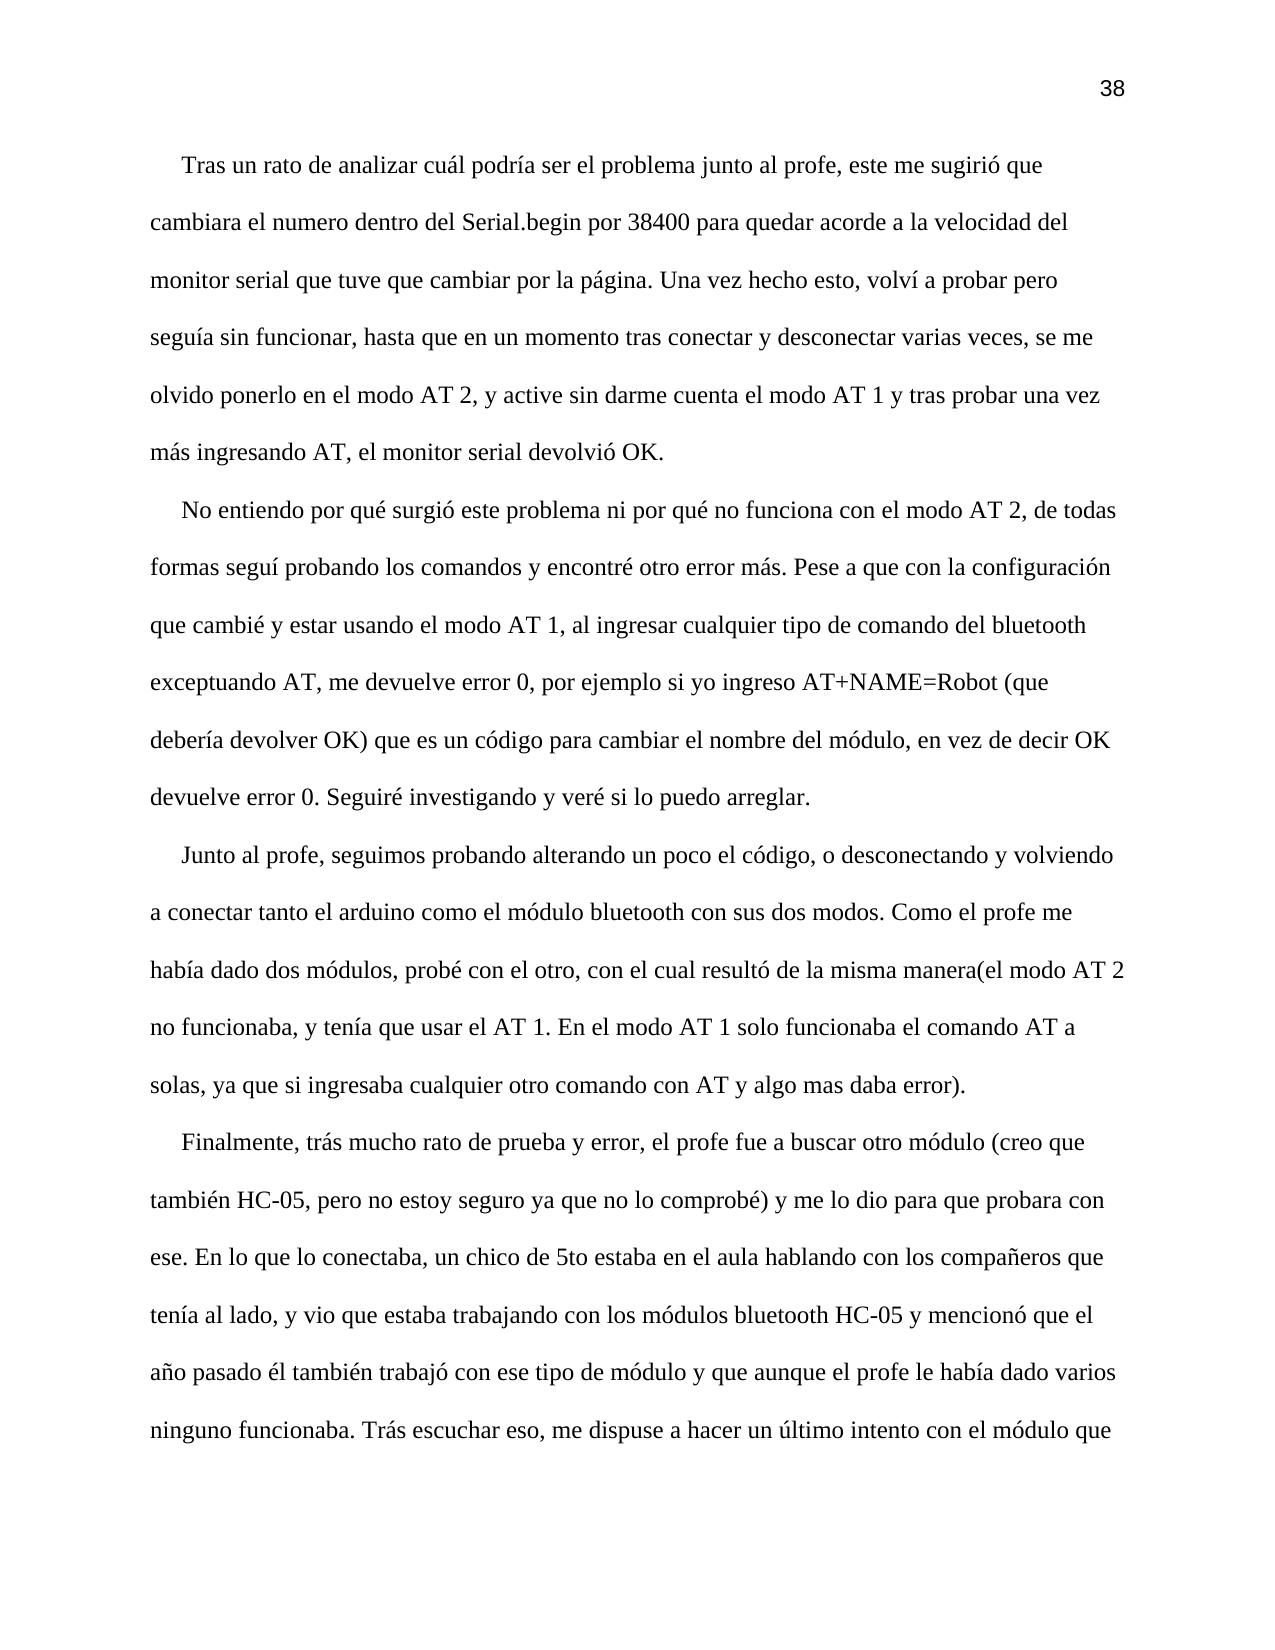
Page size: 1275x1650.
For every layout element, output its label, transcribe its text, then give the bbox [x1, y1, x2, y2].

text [150, 1127, 1125, 1444]
text Tras un rato de analizar cuál podría ser el problema junto al profe, este me sugirió que cambiara el numero dentro del Serial.begin por 38400 para quedar acorde a la velocidad del monitor serial que tuve que cambiar por la página. Una vez hecho esto, volví a probar pero seguía sin funcionar, hasta que en un momento tras conectar y desconectar varias veces, se me olvido ponerlo en el modo AT 2, y active sin darme cuenta el modo AT 1 y tras probar una vez más ingresando AT, el monitor serial devolvió OK. [150, 150, 1125, 466]
text No entiendo por qué surgió este problema ni por qué no funciona con el modo AT 2, de todas formas seguí probando los comandos y encontré otro error más. Pese a que con la configuración que cambié y estar usando el modo AT 1, al ingresar cualquier tipo de comando del bluetooth exceptuando AT, me devuelve error 0, por ejemplo si yo ingreso AT+NAME=Robot (que debería devolver OK) que es un código para cambiar el nombre del módulo, en vez de decir OK devuelve error 0. Seguiré investigando y veré si lo puedo arreglar. [150, 495, 1125, 811]
text solas, ya que si ingresaba cualquier otro comando con AT y algo mas daba error). [150, 1070, 1125, 1099]
text Junto al profe, seguimos probando alterando un poco el código, o desconectando y volviendo a conectar tanto el arduino como el módulo bluetooth con sus dos modos. Como el profe me había dado dos módulos, probé con el otro, con el cual resultó de la misma manera(el modo AT 2 no funcionaba, y tenía que usar el AT 1. En el modo AT 1 solo funcionaba el comando AT a [150, 840, 1125, 1041]
